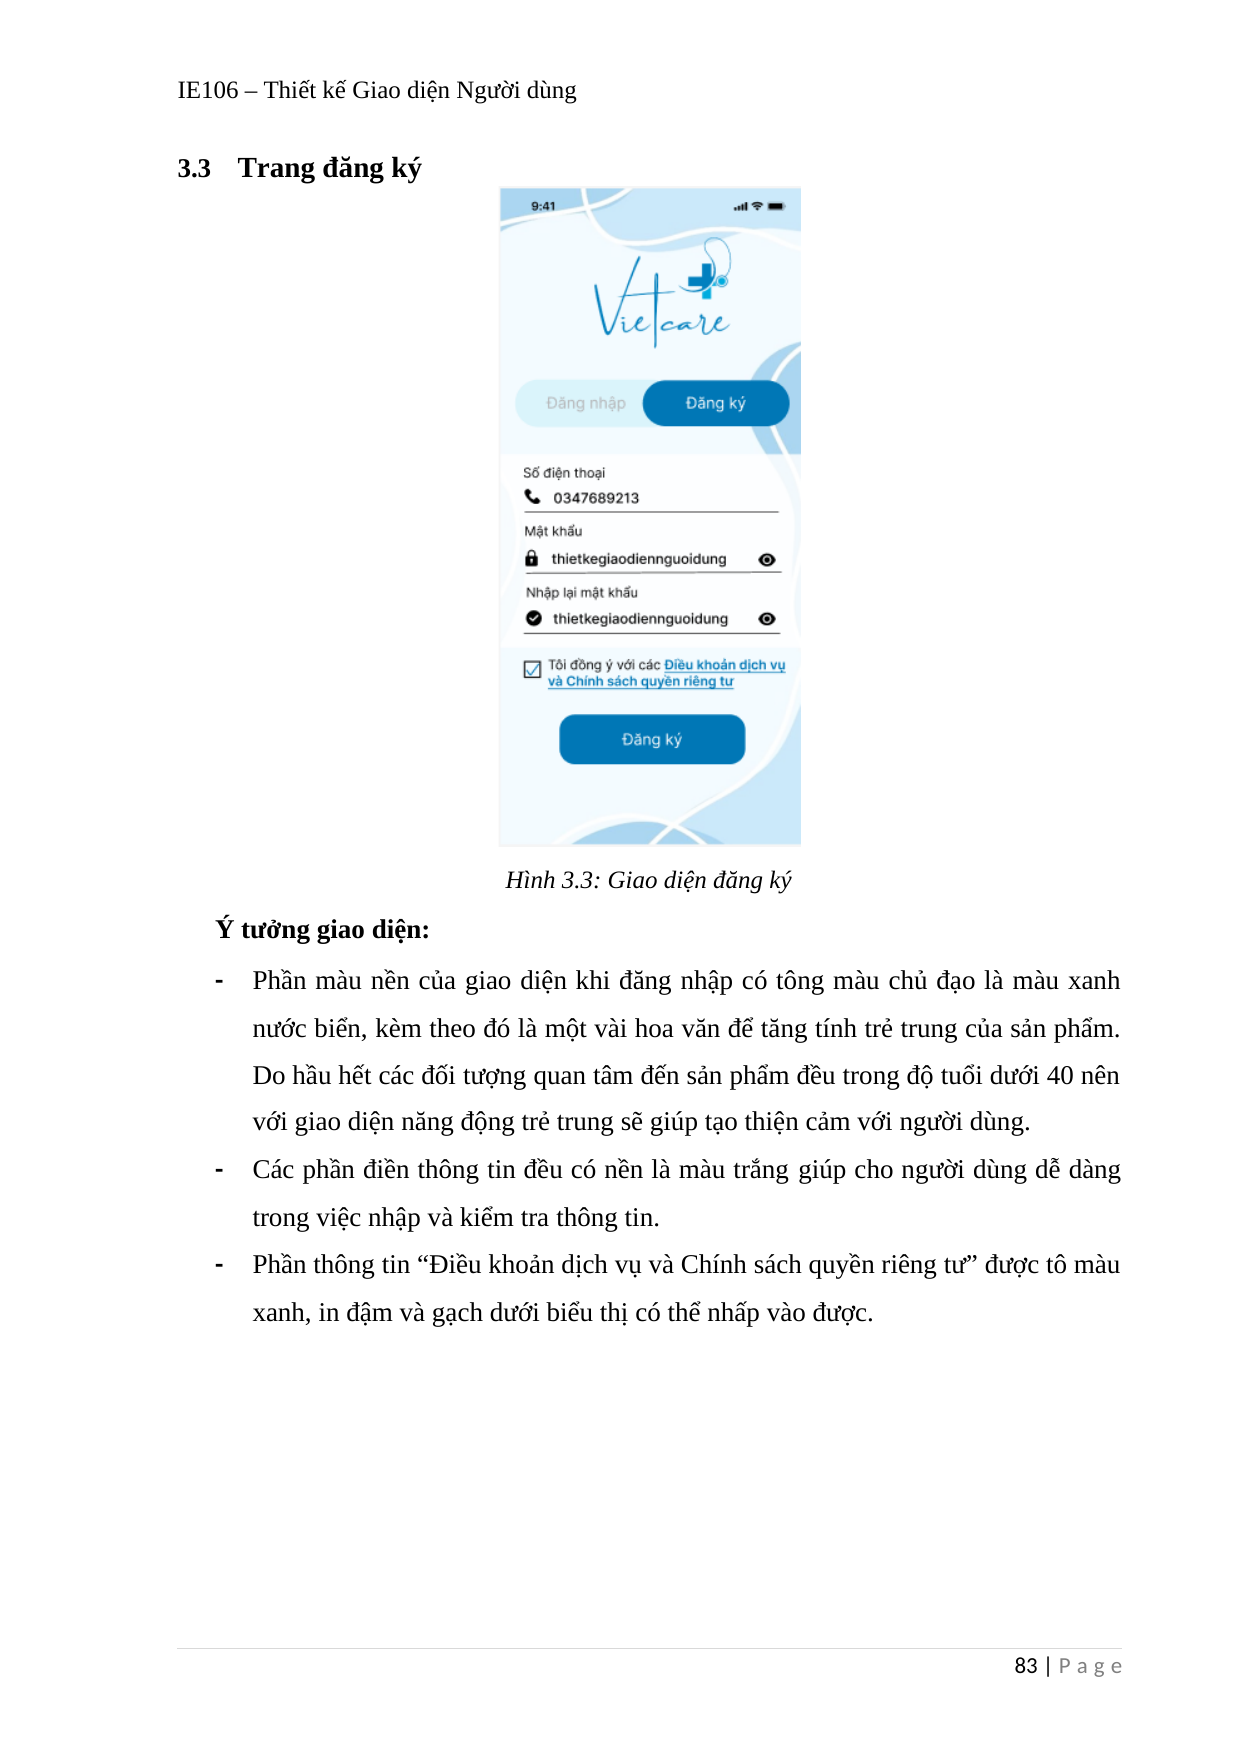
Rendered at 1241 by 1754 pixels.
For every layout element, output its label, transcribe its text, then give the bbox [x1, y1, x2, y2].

subtitle Trang đăng ký [177, 151, 1122, 184]
text Hình 3.3: Giao diện đăng ký [177, 866, 1122, 894]
picture [498, 186, 801, 847]
list Phần màu nền của giao diện khi đăng nhập có tông màu chủ đạo là màu xanh nước biển, kèm theo đó là một vài hoa văn để tăng tính trẻ trung của sản phẩm. Do hầu hết các đối tượng quan tâm đến sản phẩm đều trong độ tuổi dưới 40 nên với giao diện năng động trẻ trung sẽ giúp tạo thiện cảm với người dùng. [215, 963, 1122, 1137]
text Ý tưởng giao diện: [215, 913, 1122, 944]
list Phần thông tin “Điều khoản dịch vụ và Chính sách quyền riêng tư” được tô màu xanh, in đậm và gạch dưới biểu thị có thể nhấp vào được. [215, 1247, 1122, 1327]
list Các phần điền thông tin đều có nền là màu trắng giúp cho người dùng dễ dàng trong việc nhập và kiểm tra thông tin. [215, 1152, 1122, 1232]
